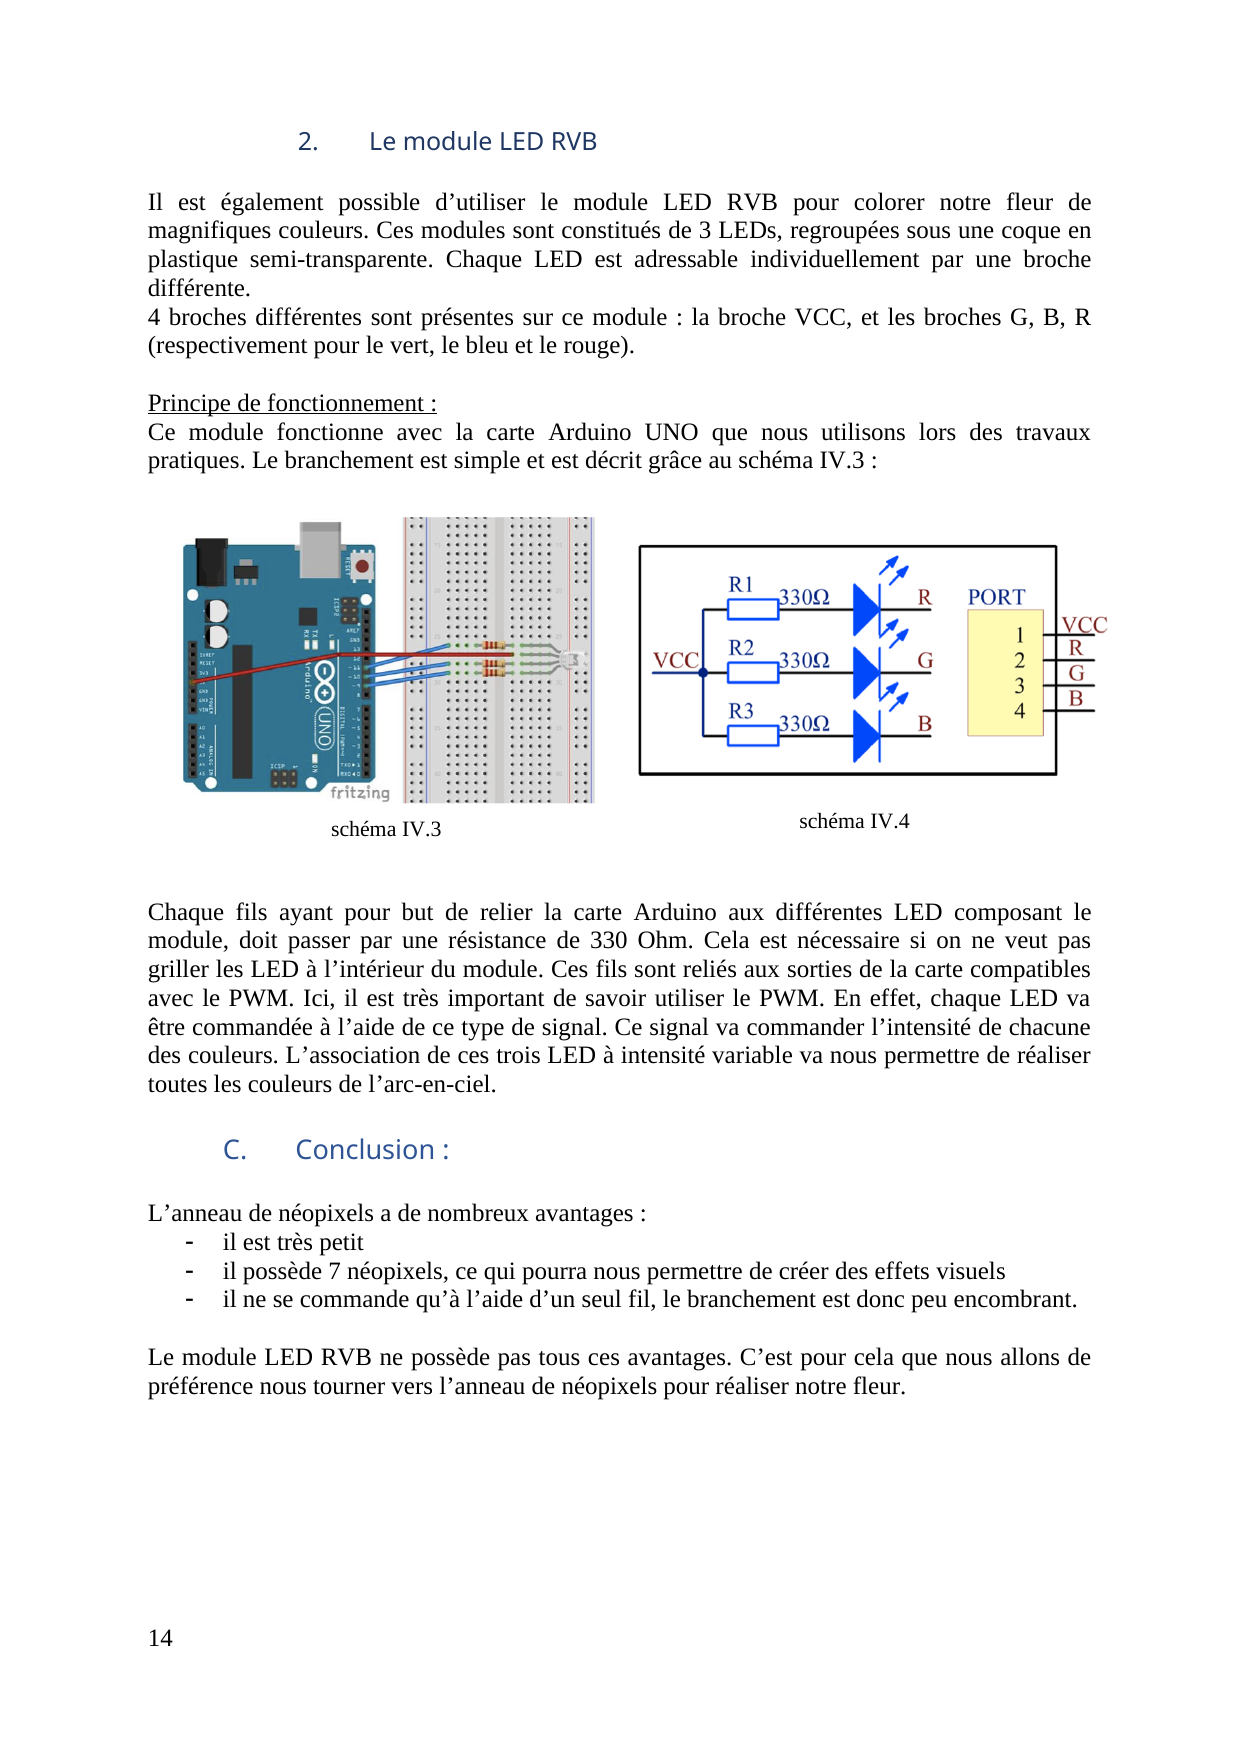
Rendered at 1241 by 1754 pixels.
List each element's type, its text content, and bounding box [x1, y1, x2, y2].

text Il est également possible d’utiliser le module LED RVB pour colorer notre fleur de magnifiques couleurs. Ces modules sont constitués de 3 LEDs, regroupées sous une coque en plastique semi-transparente. Chaque LED est adressable individuellement par une broche différente. [148, 187, 1092, 302]
list il ne se commande qu’à l’aide d’un seul fil, le branchement est donc peu encombrant. [185, 1284, 1092, 1313]
text Le module LED RVB ne possède pas tous ces avantages. C’est pour cela que nous allons de préférence nous tourner vers l’anneau de néopixels pour réaliser notre fleur. [148, 1342, 1092, 1399]
text 4 broches différentes sont présentes sur ce module : la broche VCC, et les broches G, B, R (respectivement pour le vert, le bleu et le rouge). [148, 302, 1092, 359]
subtitle Le module LED RVB [298, 124, 1092, 158]
list il possède 7 néopixels, ce qui pourra nous permettre de créer des effets visuels [185, 1256, 1092, 1284]
picture [170, 503, 1116, 811]
text Principe de fonctionnement : [148, 388, 1092, 417]
text Ce module fonctionne avec la carte Arduino UNO que nous utilisons lors des travaux pratiques. Le branchement est simple et est décrit grâce au schéma IV.3 : [148, 417, 1092, 474]
text Chaque fils ayant pour but de relier la carte Arduino aux différentes LED composant le module, doit passer par une résistance de 330 Ohm. Cela est nécessaire si on ne veut pas griller les LED à l’intérieur du module. Ces fils sont reliés aux sorties de la carte compatibles avec le PWM. Ici, il est très important de savoir utiliser le PWM. En effet, chaque LED va être commandée à l’aide de ce type de signal. Ce signal va commander l’intensité de chacune des couleurs. L’association de ces trois LED à intensité variable va nous permettre de réaliser toutes les couleurs de l’arc-en-ciel. [148, 897, 1092, 1098]
subtitle Conclusion : [223, 1131, 1092, 1168]
list il est très petit [185, 1227, 1092, 1256]
text L’anneau de néopixels a de nombreux avantages : [148, 1198, 1092, 1227]
